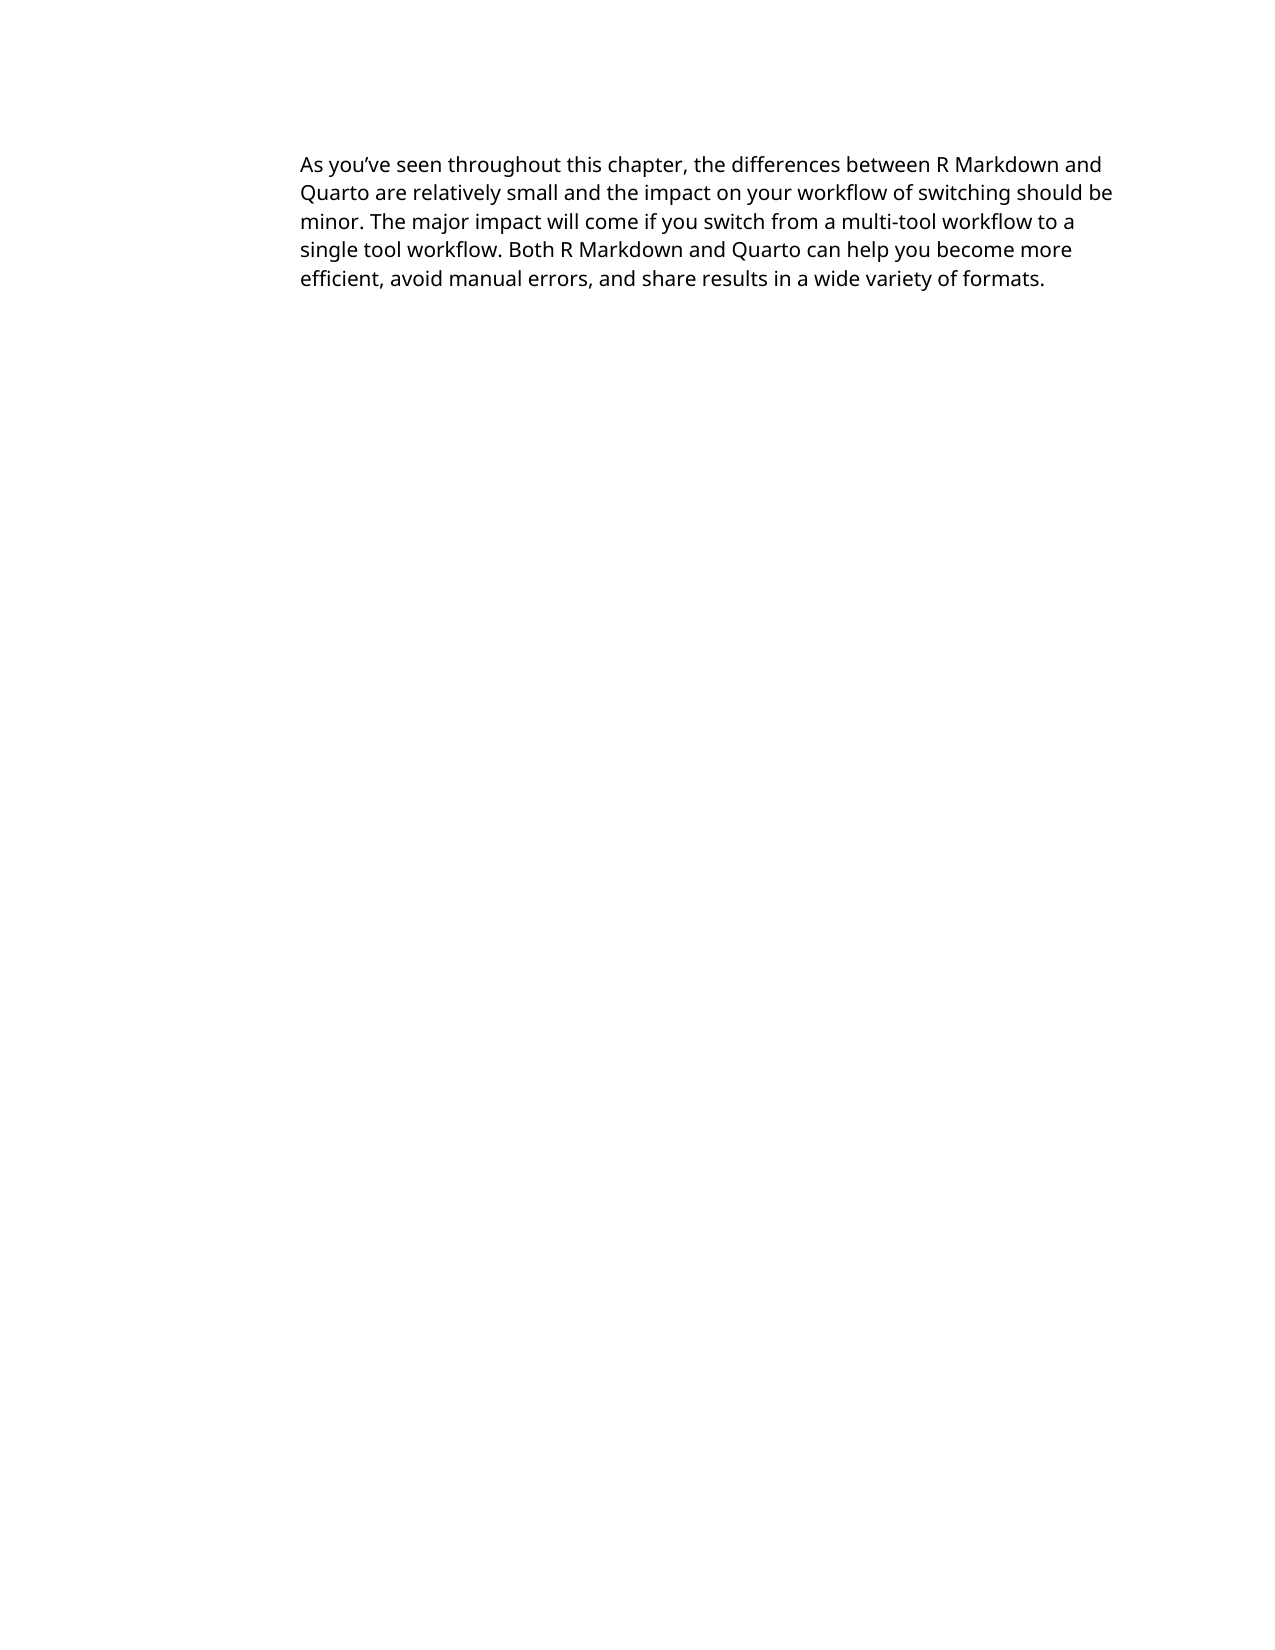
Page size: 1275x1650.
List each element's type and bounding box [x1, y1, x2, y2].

text [300, 150, 1125, 292]
